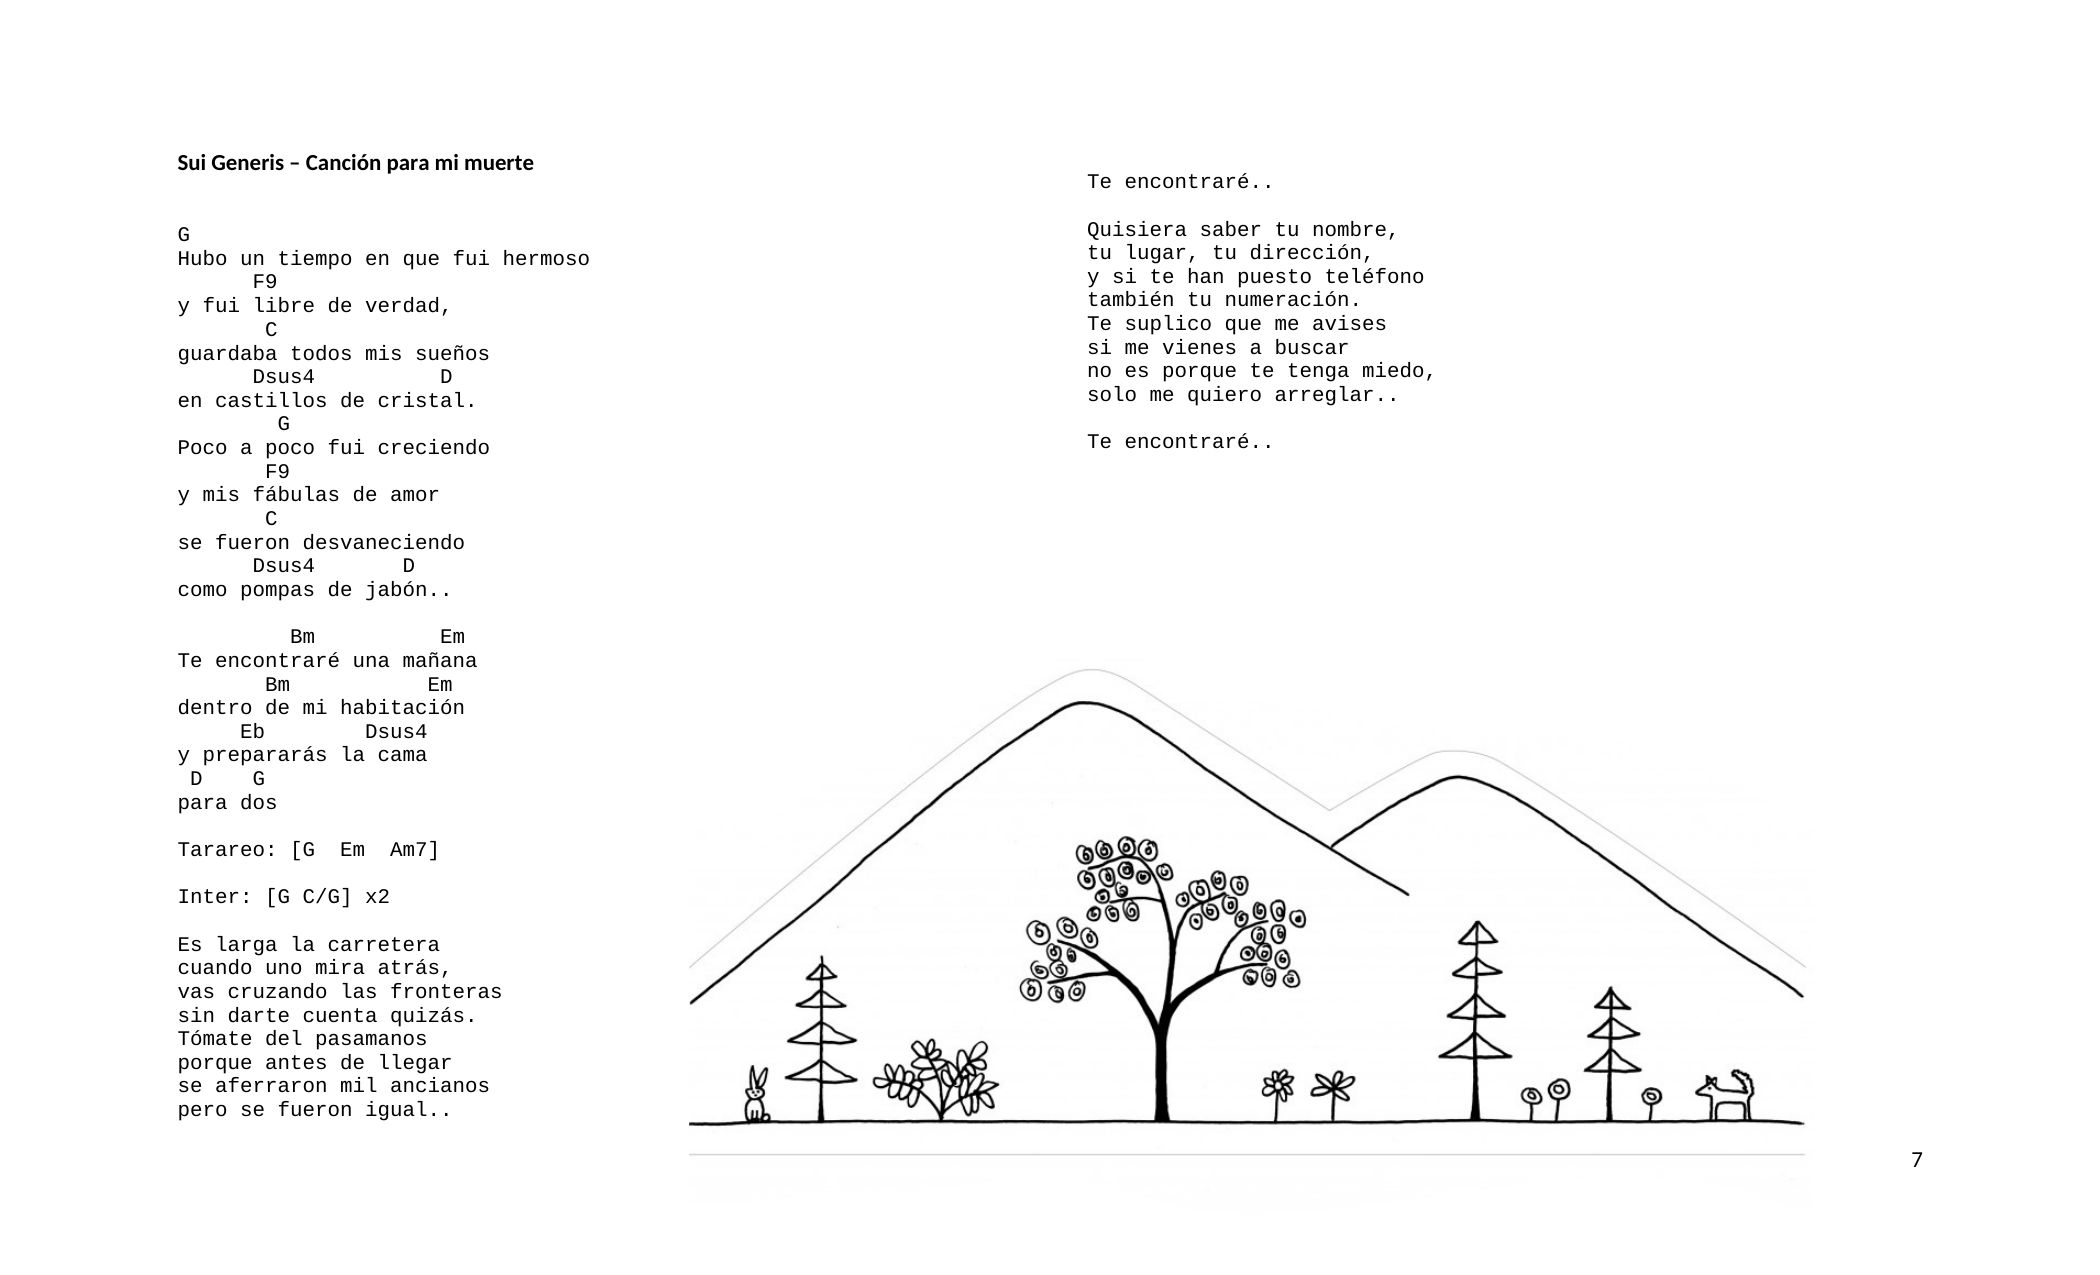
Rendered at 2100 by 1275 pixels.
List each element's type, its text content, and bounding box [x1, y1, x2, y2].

text Te suplico que me avises [1087, 313, 1923, 337]
text vas cruzando las fronteras [177, 981, 1013, 1004]
text cuando uno mira atrás, [177, 957, 1013, 981]
text Es larga la carretera [177, 934, 1013, 957]
text sin darte cuenta quizás. [177, 1004, 1013, 1028]
text C [177, 319, 1013, 342]
text Tómate del pasamanos [177, 1028, 1013, 1052]
text G [177, 413, 1013, 437]
text porque antes de llegar [177, 1052, 1013, 1076]
text Quisiera saber tu nombre, [1087, 218, 1923, 242]
text C [177, 508, 1013, 532]
text también tu numeración. [1087, 289, 1923, 313]
text y si te han puesto teléfono [1087, 266, 1923, 289]
text solo me quiero arreglar.. [1087, 384, 1923, 408]
text Bm Em [177, 673, 1013, 697]
text D G [177, 768, 1013, 792]
text si me vienes a buscar [1087, 337, 1923, 360]
text Eb Dsus4 [177, 721, 1013, 744]
text Inter: [G C/G] x2 [177, 886, 1013, 910]
text pero se fueron igual.. [177, 1099, 1013, 1123]
text guardaba todos mis sueños [177, 342, 1013, 366]
text como pompas de jabón.. [177, 579, 1013, 603]
text no es porque te tenga miedo, [1087, 360, 1923, 384]
text Hubo un tiempo en que fui hermoso [177, 248, 1013, 272]
text Poco a poco fui creciendo [177, 437, 1013, 461]
text Dsus4 D [177, 366, 1013, 390]
text tu lugar, tu dirección, [1087, 242, 1923, 266]
text Te encontraré una mañana [177, 650, 1013, 673]
text Tarareo: [G Em Am7] [177, 839, 1013, 863]
text y fui libre de verdad, [177, 295, 1013, 319]
text Bm Em [177, 626, 1013, 650]
text para dos [177, 792, 1013, 815]
text y mis fábulas de amor [177, 484, 1013, 508]
text dentro de mi habitación [177, 697, 1013, 721]
text Te encontraré.. [1087, 171, 1923, 195]
text se aferraron mil ancianos [177, 1076, 1013, 1099]
text G [177, 224, 1013, 248]
text F9 [177, 272, 1013, 295]
text se fueron desvaneciendo [177, 532, 1013, 555]
picture [688, 655, 1814, 1218]
text en castillos de cristal. [177, 390, 1013, 413]
text y prepararás la cama [177, 744, 1013, 768]
text Sui Generis – Canción para mi muerte [177, 148, 1013, 176]
text Dsus4 D [177, 555, 1013, 579]
text F9 [177, 461, 1013, 484]
text Te encontraré.. [1087, 431, 1923, 455]
